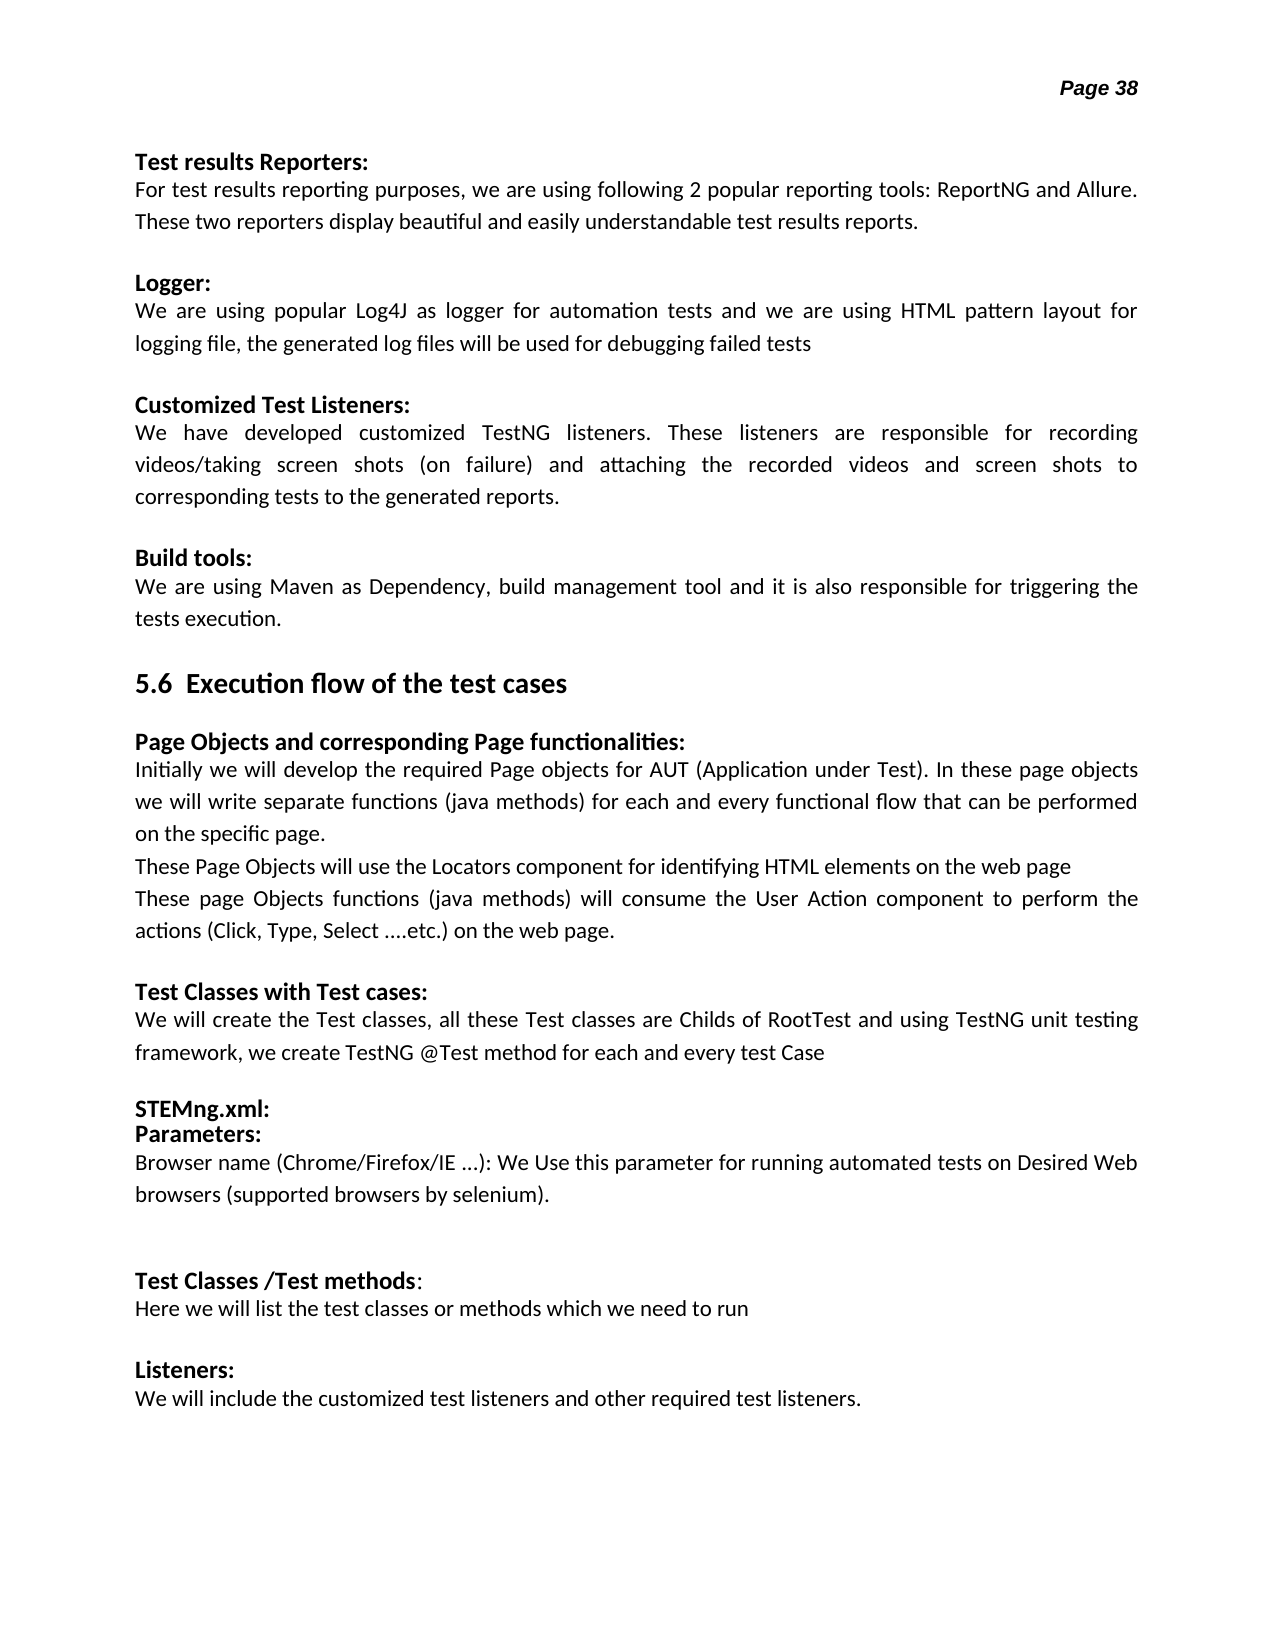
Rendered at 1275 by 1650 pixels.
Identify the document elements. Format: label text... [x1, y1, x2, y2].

text Test Classes /Test methods: [135, 1269, 1140, 1294]
text We have developed customized TestNG listeners. These listeners are responsible for recording videos/taking screen shots (on failure) and attaching the recorded videos and screen shots to corresponding tests to the generated reports. [135, 418, 1140, 511]
subtitle Execution flow of the test cases [135, 665, 1140, 701]
text STEMng.xml: [135, 1098, 1140, 1123]
text These Page Objects will use the Locators component for identifying HTML elements on the web page [135, 852, 1140, 880]
text These page Objects functions (java methods) will consume the User Action component to perform the actions (Click, Type, Select ....etc.) on the web page. [135, 884, 1140, 944]
text Parameters: [135, 1123, 1140, 1148]
text We are using popular Log4J as logger for automation tests and we are using HTML pattern layout for logging file, the generated log files will be used for debugging failed tests [135, 297, 1140, 357]
text We are using Maven as Dependency, build management tool and it is also responsible for triggering the tests execution. [135, 572, 1140, 632]
text For test results reporting purposes, we are using following 2 popular reporting tools: ReportNG and Allure. These two reporters display beautiful and easily understandable test results reports. [135, 175, 1140, 235]
text We will create the Test classes, all these Test classes are Childs of RootTest and using TestNG unit testing framework, we create TestNG @Test method for each and every test Case [135, 1006, 1140, 1066]
text Listeners: [135, 1359, 1140, 1384]
text Test Classes with Test cases: [135, 981, 1140, 1006]
text Browser name (Chrome/Firefox/IE ...): We Use this parameter for running automated tests on Desired Web browsers (supported browsers by selenium). [135, 1148, 1140, 1208]
text We will include the customized test listeners and other required test listeners. [135, 1384, 1140, 1412]
text Build tools: [135, 547, 1140, 572]
text Page Objects and corresponding Page functionalities: [135, 730, 1140, 755]
text Customized Test Listeners: [135, 393, 1140, 418]
text Logger: [135, 272, 1140, 297]
text Test results Reporters: [135, 150, 1140, 175]
text Here we will list the test classes or methods which we need to run [135, 1294, 1140, 1322]
text Initially we will develop the required Page objects for AUT (Application under Test). In these page objects we will write separate functions (java methods) for each and every functional flow that can be performed on the specific page. [135, 755, 1140, 848]
